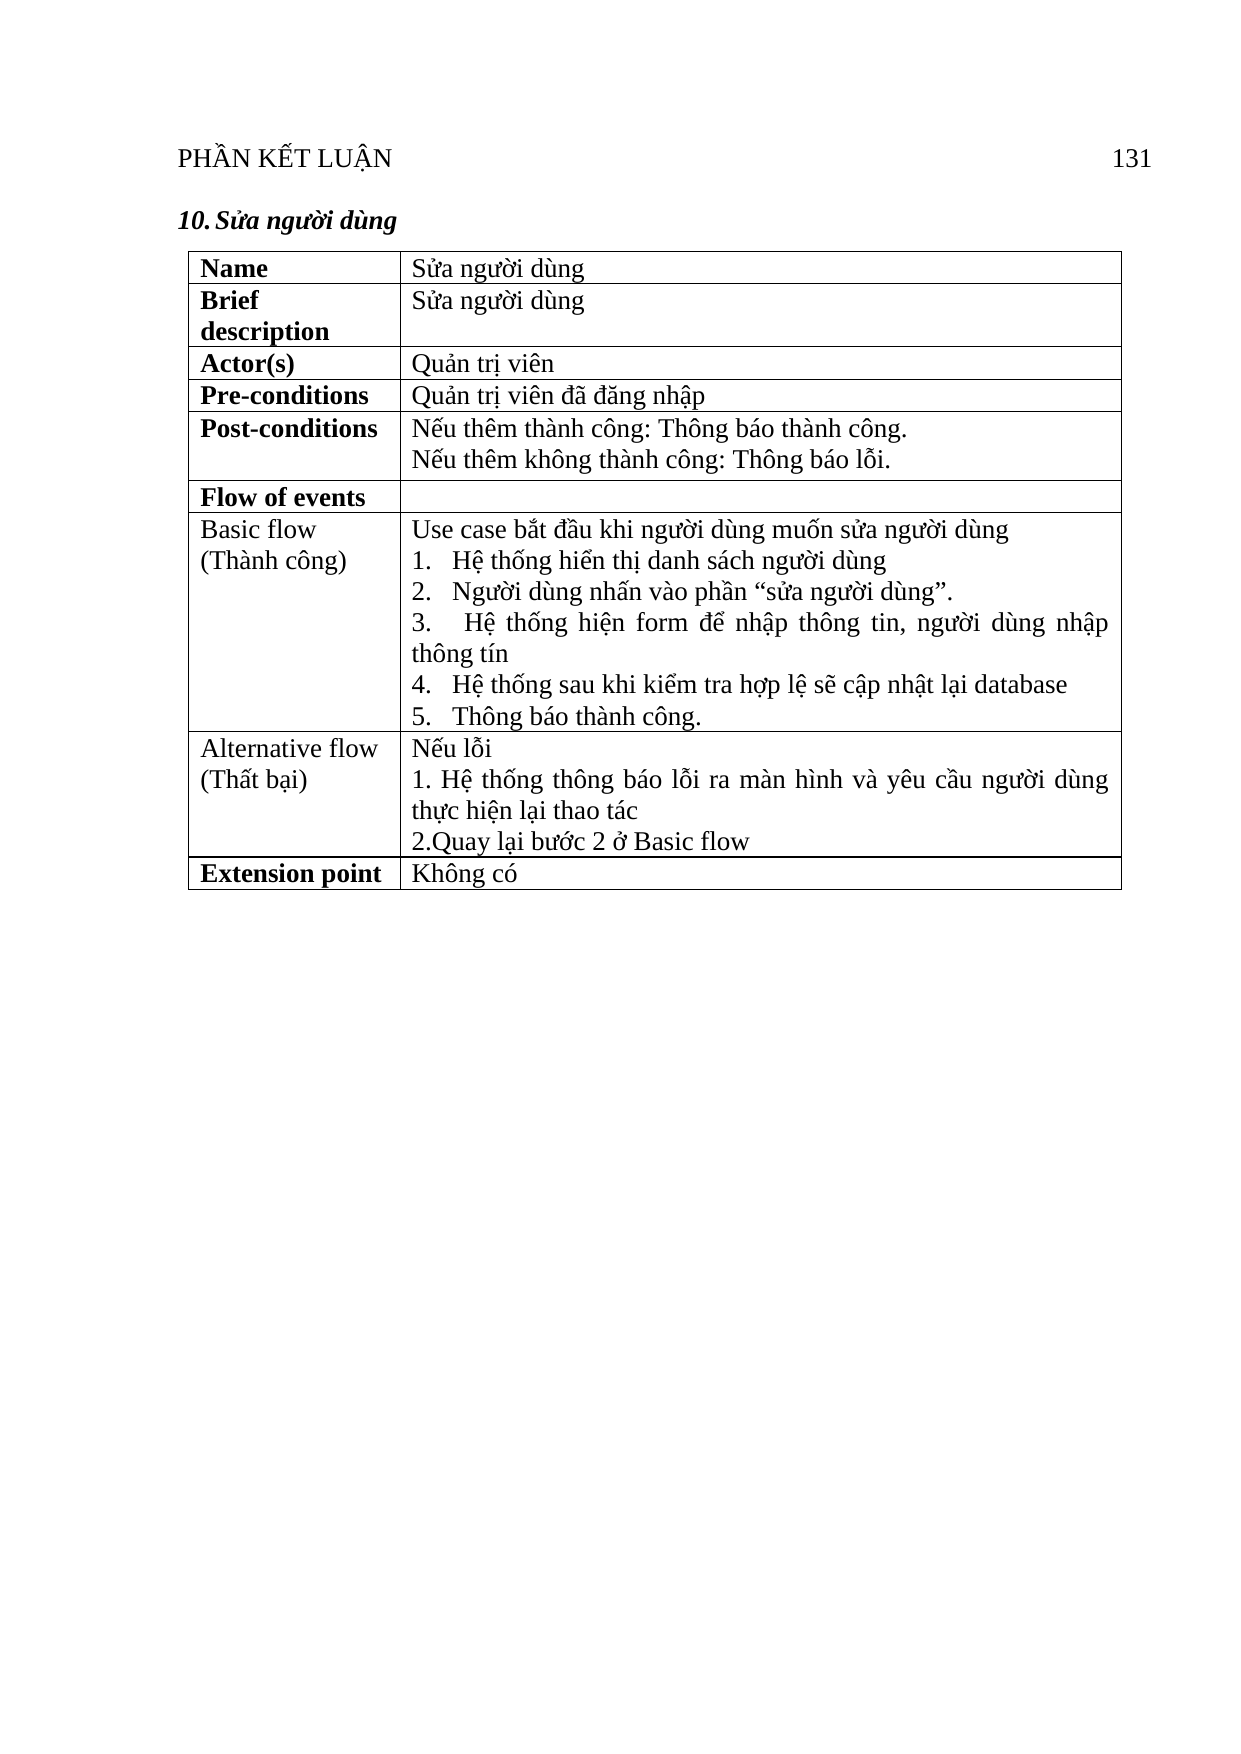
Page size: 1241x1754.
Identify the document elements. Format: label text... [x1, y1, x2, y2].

table_header Sửa người dùng [401, 252, 1121, 283]
table_cell Sửa người dùng [401, 284, 1121, 346]
subtitle Sửa người dùng [177, 204, 1122, 235]
table_cell Brief description [189, 284, 400, 346]
table_cell Extension point [189, 858, 400, 889]
table_cell [401, 481, 1121, 512]
table_cell Alternative flow (Thất bại) [189, 732, 400, 856]
table_cell Flow of events [189, 481, 400, 512]
table_cell Không có [401, 858, 1121, 889]
table_cell Quản trị viên [401, 347, 1121, 378]
table_cell Quản trị viên đã đăng nhập [401, 380, 1121, 411]
table_cell Basic flow (Thành công) [189, 513, 400, 731]
table_cell Nếu lỗi 1. Hệ thống thông báo lỗi ra màn hình và yêu cầu người dùng thực hiện lại thao tác 2.Quay lại bước 2 ở Basic flow [401, 732, 1121, 856]
table_cell Actor(s) [189, 347, 400, 378]
table_header Name [189, 252, 400, 283]
table_cell Use case bắt đầu khi người dùng muốn sửa người dùng 1. Hệ thống hiển thị danh sách người dùng 2. Người dùng nhấn vào phần “sửa người dùng”. 3. Hệ thống hiện form để nhập thông tin, người dùng nhập thông tín 4. Hệ thống sau khi kiểm tra hợp lệ sẽ cập nhật lại database 5. Thông báo thành công. [401, 513, 1121, 731]
table_cell Pre-conditions [189, 380, 400, 411]
table_cell Nếu thêm thành công: Thông báo thành công. Nếu thêm không thành công: Thông báo lỗi. [401, 412, 1121, 479]
table_cell Post-conditions [189, 412, 400, 479]
